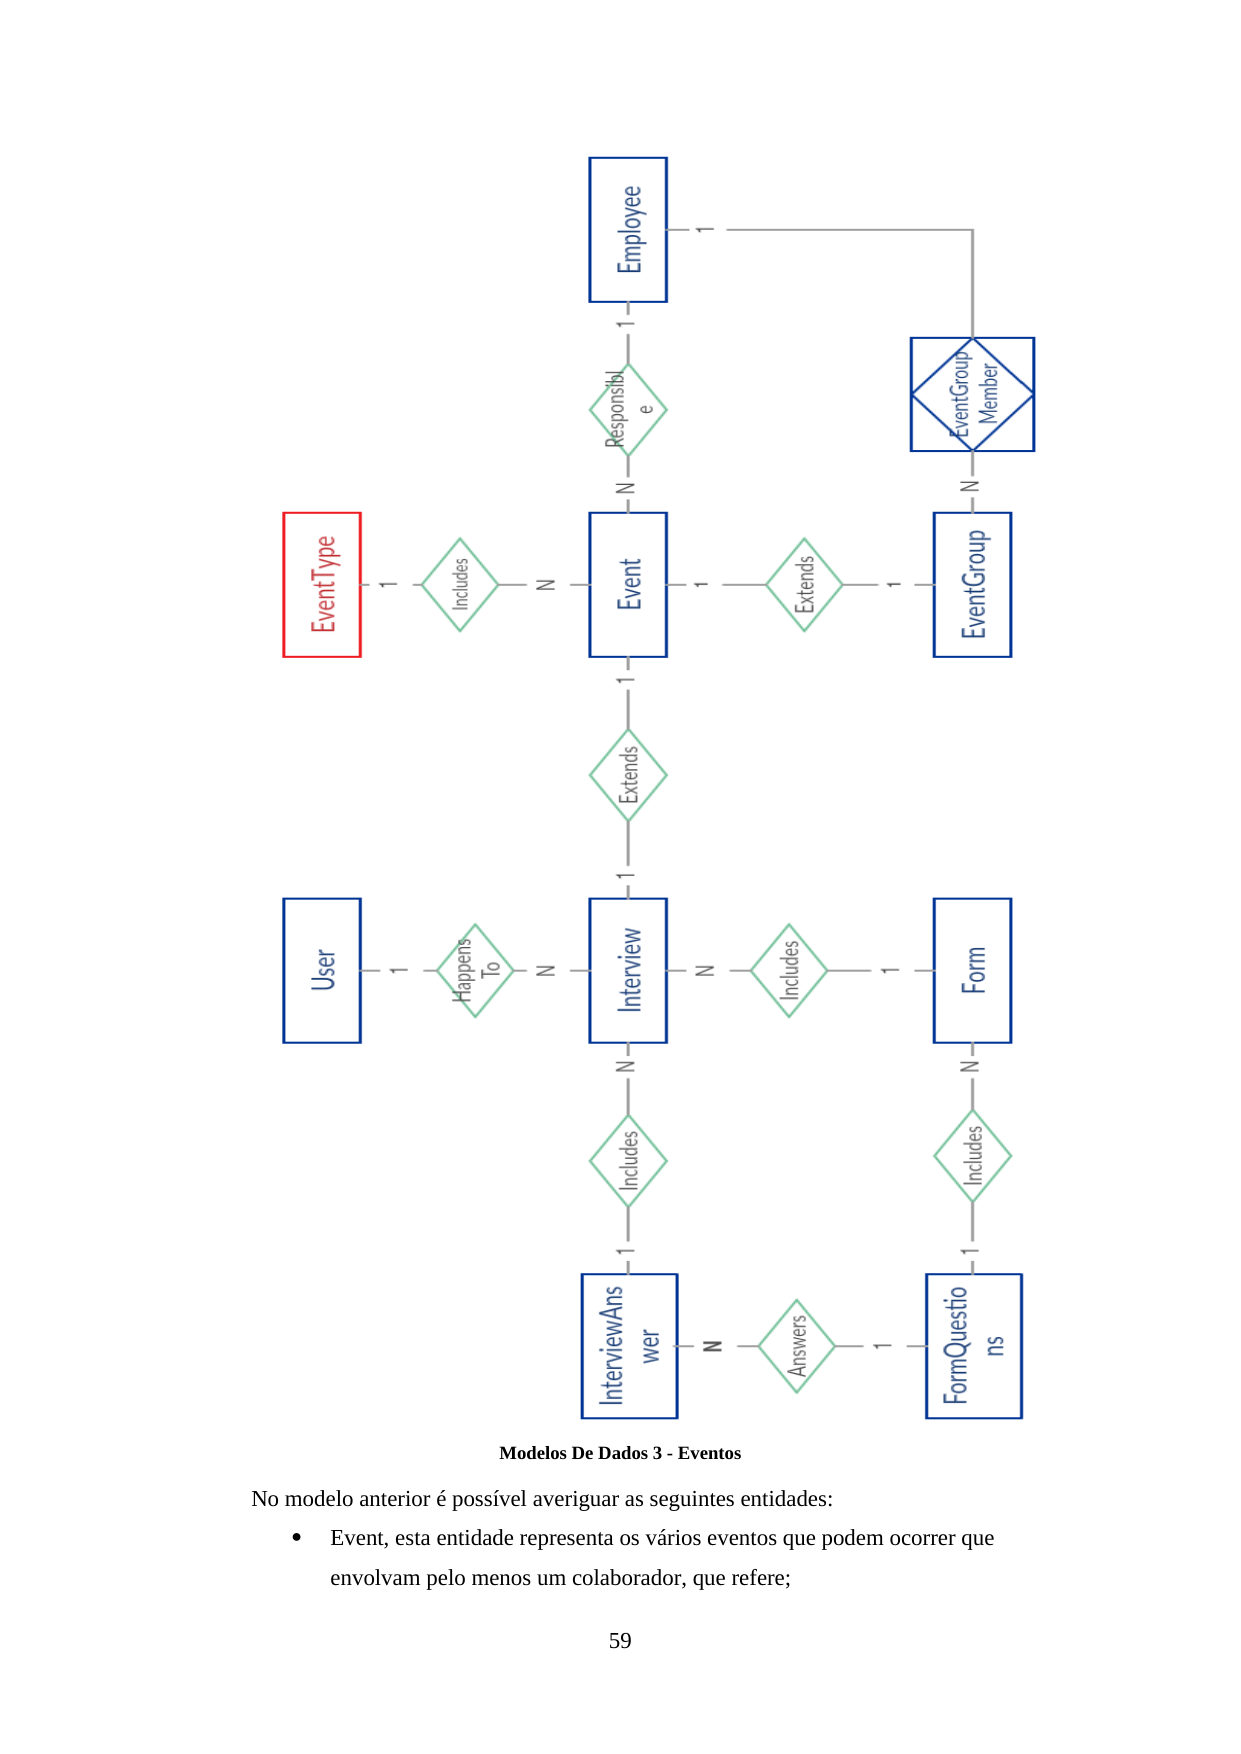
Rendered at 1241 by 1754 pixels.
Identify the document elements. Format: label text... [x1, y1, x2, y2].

picture [269, 149, 1048, 1427]
list Event, esta entidade representa os vários eventos que podem ocorrer que envolvam pelo menos um colaborador, que refere; [293, 1524, 1063, 1590]
text No modelo anterior é possível averiguar as seguintes entidades: [177, 1484, 1063, 1511]
